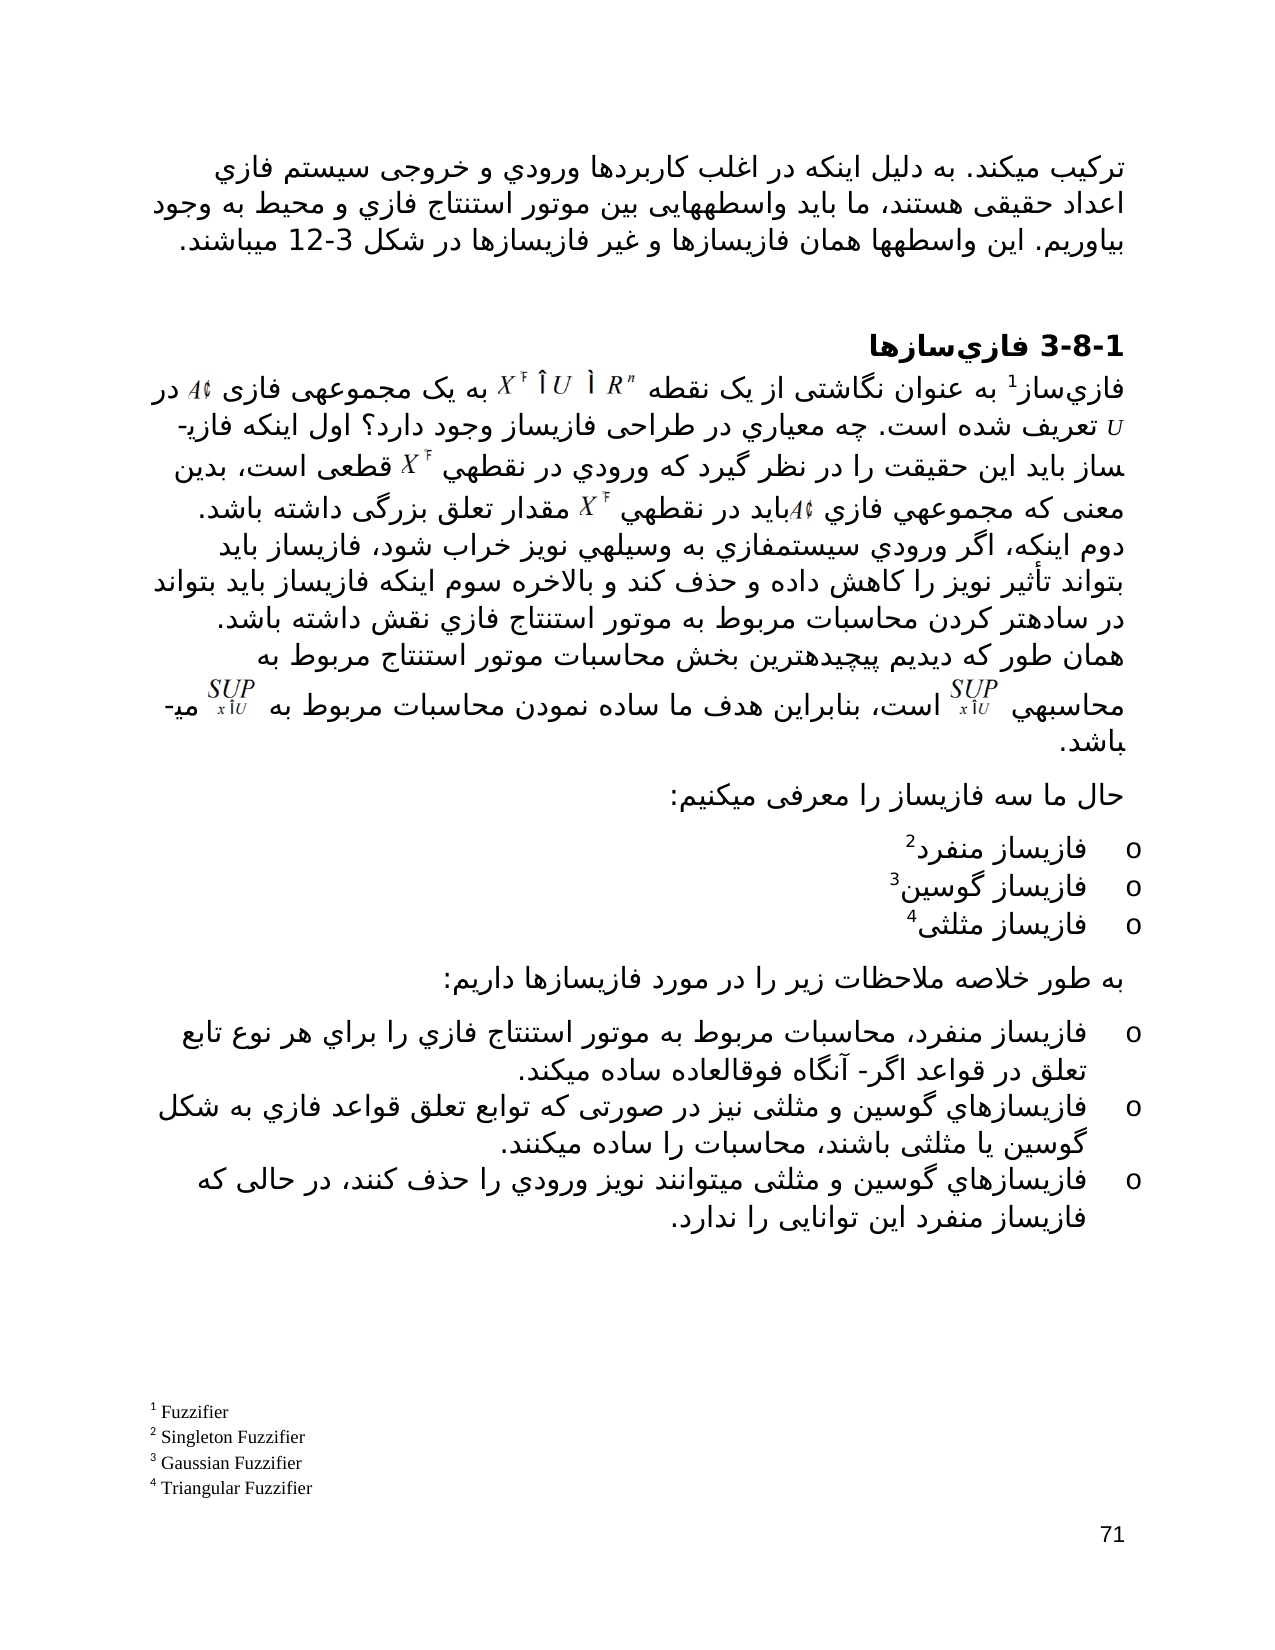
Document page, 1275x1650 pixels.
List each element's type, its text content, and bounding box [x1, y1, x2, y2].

picture [401, 445, 433, 477]
list فازيساز منفرد [150, 831, 1125, 867]
list فازيساز منفرد، محاسبات مربوط به موتور استنتاج فازي را براي هر نوع تابع تعلق در قواعد اگر- آنگاه فوقالعاده ساده میکند. [150, 1015, 1125, 1087]
picture [579, 486, 611, 519]
list فازيسازهاي گوسین و مثلثی میتوانند نویز ورودي را حذف کنند، در حالی که فازيساز منفرد این توانایی را ندارد. [150, 1163, 1125, 1234]
picture [497, 366, 638, 399]
subtitle 3-8-1 فازي‌سازها [150, 329, 1125, 363]
picture [790, 499, 815, 519]
text فازي‌ساز به عنوان نگاشتی از یک نقطه به یک مجموعهی فازی در U تعریف شده است. چه معیاري در طراحی فازيساز وجود دارد؟ اول اینکه فازيساز باید این حقیقت را در نظر گیرد که ورودي در نقطهي قطعی است، بدین معنی که مجموعهي فازي باید در نقطهي مقدار تعلق بزرگی داشته باشد. دوم اینکه، اگر ورودي سیستمفازي به وسیلهي نویز خراب شود، فازيساز باید بتواند تأثیر نویز را کاهش داده و حذف کند و بالاخره سوم اینکه فازيساز باید بتواند در سادهتر کردن محاسبات مربوط به موتور استنتاج فازي نقش داشته باشد. همان طور که دیدیم پیچیدهترین بخش محاسبات موتور استنتاج مربوط به محاسبهي است، بنابراین هدف ما ساده نمودن محاسبات مربوط به میباشد. [150, 366, 1125, 759]
list فازيسازهاي گوسین و مثلثی نیز در صورتی که توابع تعلق قواعد فازي به شکل گوسین یا مثلثی باشند، محاسبات را ساده میکنند. [150, 1089, 1125, 1161]
text حال ما سه فازيساز را معرفی میکنیم: [150, 778, 1125, 812]
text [150, 150, 1125, 257]
list فازيساز گوسین [150, 869, 1125, 905]
text به طور خلاصه ملاحظات زیر را در مورد فازيسازها داریم: [150, 962, 1125, 996]
picture [188, 380, 213, 399]
picture [950, 674, 1002, 716]
list فازيساز مثلثی [150, 907, 1125, 943]
picture [208, 674, 259, 716]
